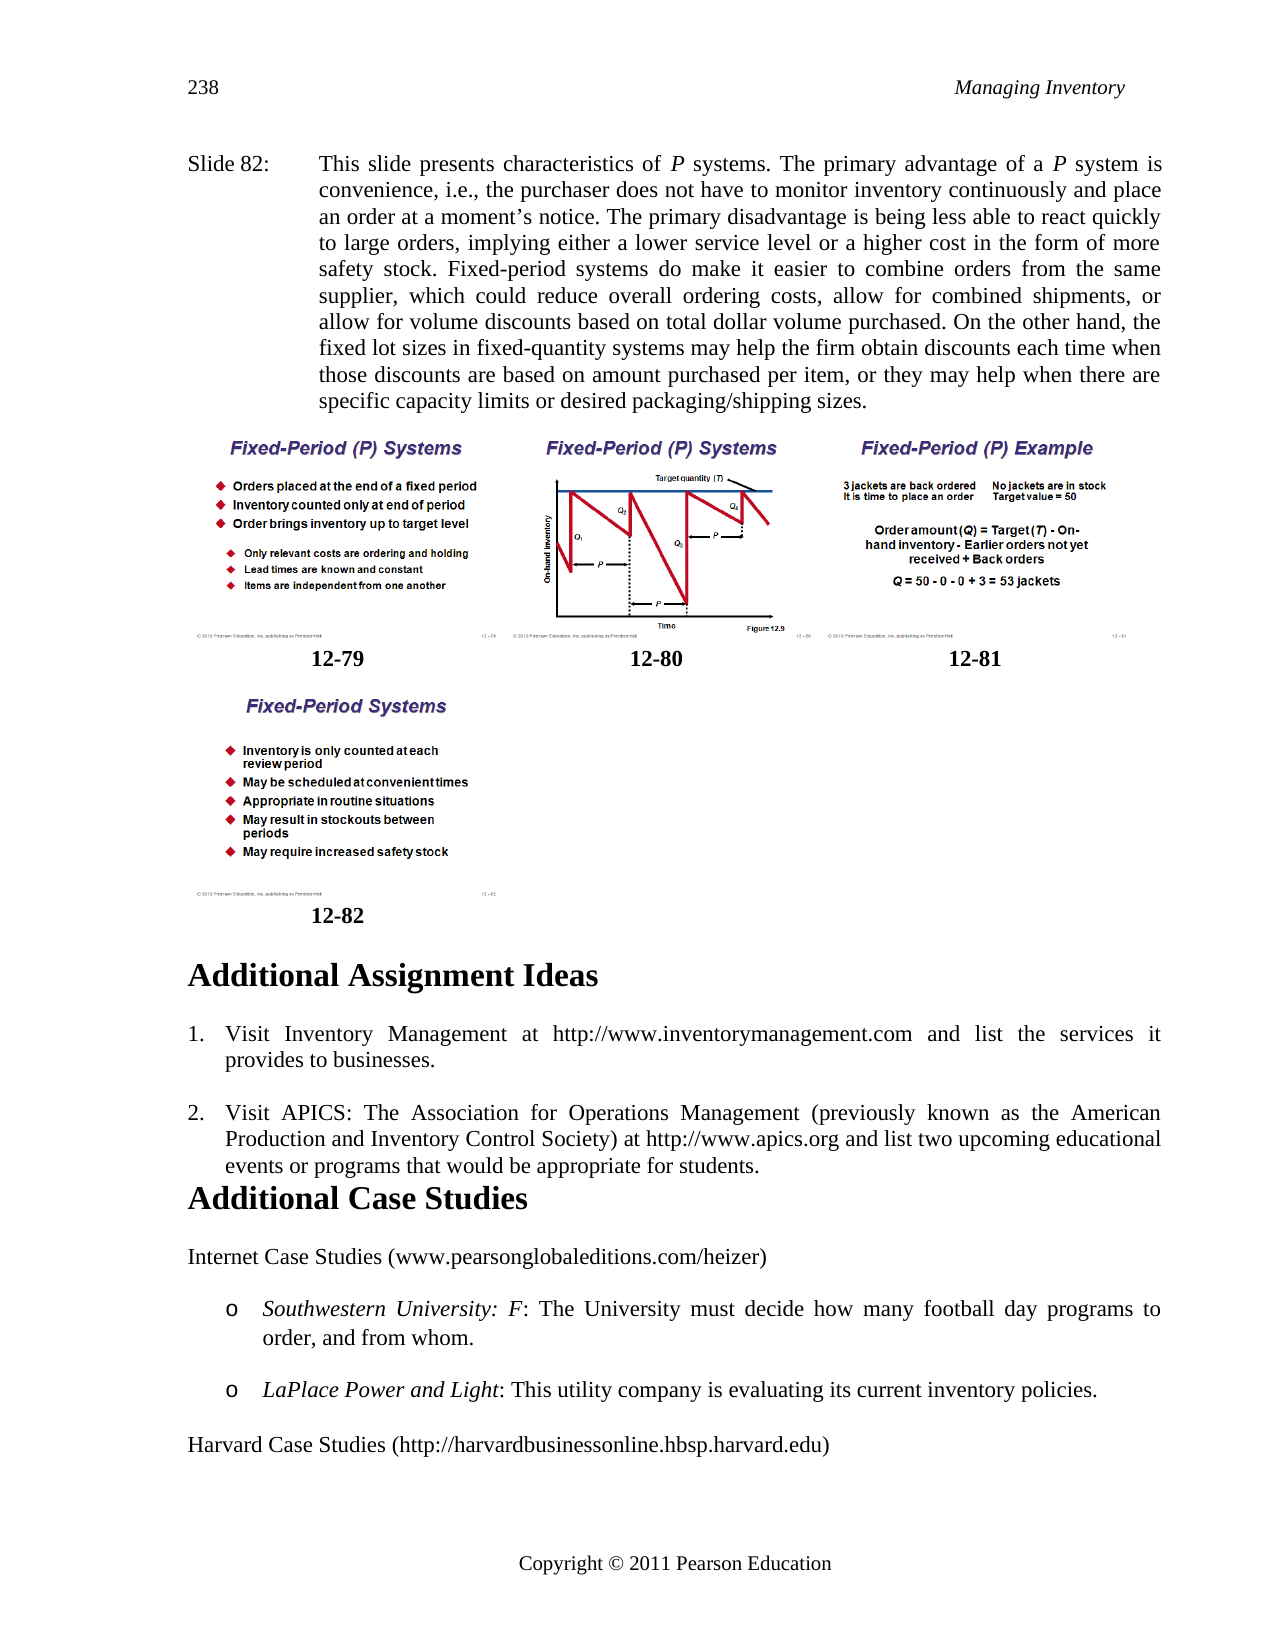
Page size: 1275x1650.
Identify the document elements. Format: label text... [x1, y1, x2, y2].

text Harvard Case Studies (http://harvardbusinessonline.hbsp.harvard.edu) [187, 1431, 1162, 1457]
list Visit APICS: The Association for Operations Management (previously known as the American Production and Inventory Control Society) at http://www.apics.org and list two upcoming educational events or programs that would be appropriate for students. [187, 1099, 1162, 1178]
text Slide 82: This slide presents characteristics of P systems. The primary advantage of a P system is convenience, i.e., the purchaser does not have to monitor inventory continuously and place an order at a moment’s notice. The primary disadvantage is being less able to react quickly to large orders, implying either a lower service level or a higher cost in the form of more safety stock. Fixed-period systems do make it easier to combine orders from the same supplier, which could reduce overall ordering costs, allow for combined shipments, or allow for volume discounts based on total dollar volume purchased. On the other hand, the fixed lot sizes in fixed-quantity systems may help the firm obtain discounts each time when those discounts are based on amount purchased per item, or they may help when there are specific capacity limits or desired packaging/shipping sizes. [187, 150, 1162, 413]
picture [187, 671, 504, 903]
text 12-79 12-80 12-81 [187, 645, 1162, 671]
text Internet Case Studies (www.pearsonglobaleditions.com/heizer) [187, 1243, 1162, 1269]
list LaPlace Power and Light: This utility company is evaluating its current inventory policies. [225, 1376, 1162, 1405]
text Additional Case Studies [187, 1178, 1162, 1216]
list Southwestern University: F: The University must decide how many football day programs to order, and from whom. [225, 1296, 1162, 1350]
list Visit Inventory Management at http://www.inventorymanagement.com and list the services it provides to businesses. [187, 1020, 1162, 1073]
picture [187, 413, 1135, 645]
text Additional Assignment Ideas [187, 955, 1162, 994]
text 12-82 [187, 903, 1162, 929]
